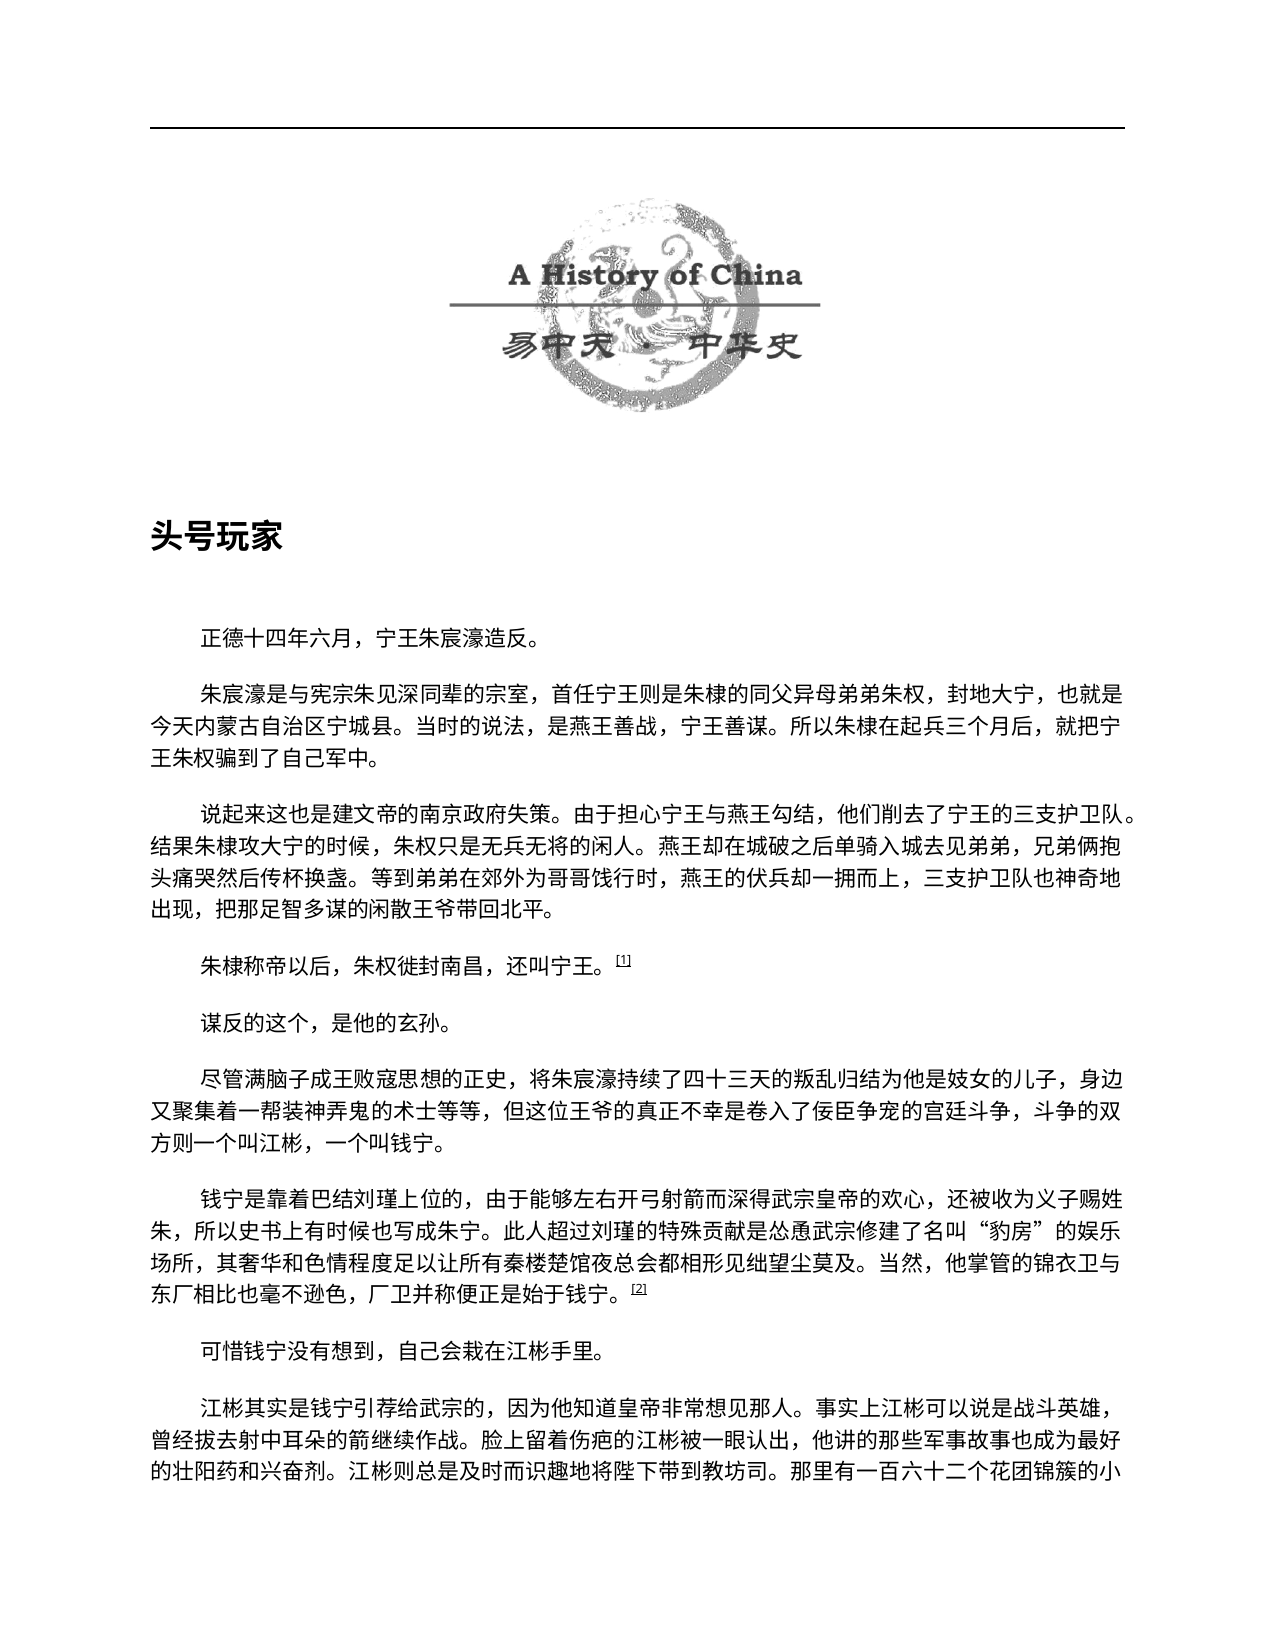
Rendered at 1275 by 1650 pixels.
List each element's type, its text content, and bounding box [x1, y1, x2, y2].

text 谋反的这个，是他的玄孙。 [150, 1006, 1125, 1037]
text 说起来这也是建文帝的南京政府失策。由于担心宁王与燕王勾结，他们削去了宁王的三支护卫队。结果朱棣攻大宁的时候，朱权只是无兵无将的闲人。燕王却在城破之后单骑入城去见弟弟，兄弟俩抱头痛哭然后传杯换盏。等到弟弟在郊外为哥哥饯行时，燕王的伏兵却一拥而上，三支护卫队也神奇地出现，把那足智多谋的闲散王爷带回北平。 [150, 797, 1125, 924]
text 钱宁是靠着巴结刘瑾上位的，由于能够左右开弓射箭而深得武宗皇帝的欢心，还被收为义子赐姓朱，所以史书上有时候也写成朱宁。此人超过刘瑾的特殊贡献是怂恿武宗修建了名叫“豹房”的娱乐场所，其奢华和色情程度足以让所有秦楼楚馆夜总会都相形见绌望尘莫及。当然，他掌管的锦衣卫与东厂相比也毫不逊色，厂卫并称便正是始于钱宁。[2] [150, 1182, 1125, 1309]
text 正德十四年六月，宁王朱宸濠造反。 [150, 621, 1125, 652]
text 朱宸濠是与宪宗朱见深同辈的宗室，首任宁王则是朱棣的同父异母弟弟朱权，封地大宁，也就是今天内蒙古自治区宁城县。当时的说法，是燕王善战，宁王善谋。所以朱棣在起兵三个月后，就把宁王朱权骗到了自己军中。 [150, 677, 1125, 772]
subtitle 头号玩家 [150, 510, 1125, 558]
picture [442, 178, 833, 427]
text 尽管满脑子成王败寇思想的正史，将朱宸濠持续了四十三天的叛乱归结为他是妓女的儿子，身边又聚集着一帮装神弄鬼的术士等等，但这位王爷的真正不幸是卷入了佞臣争宠的宫廷斗争，斗争的双方则一个叫江彬，一个叫钱宁。 [150, 1062, 1125, 1157]
text 可惜钱宁没有想到，自己会栽在江彬手里。 [150, 1334, 1125, 1366]
text 朱棣称帝以后，朱权徙封南昌，还叫宁王。[1] [150, 949, 1125, 981]
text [150, 1391, 1125, 1486]
